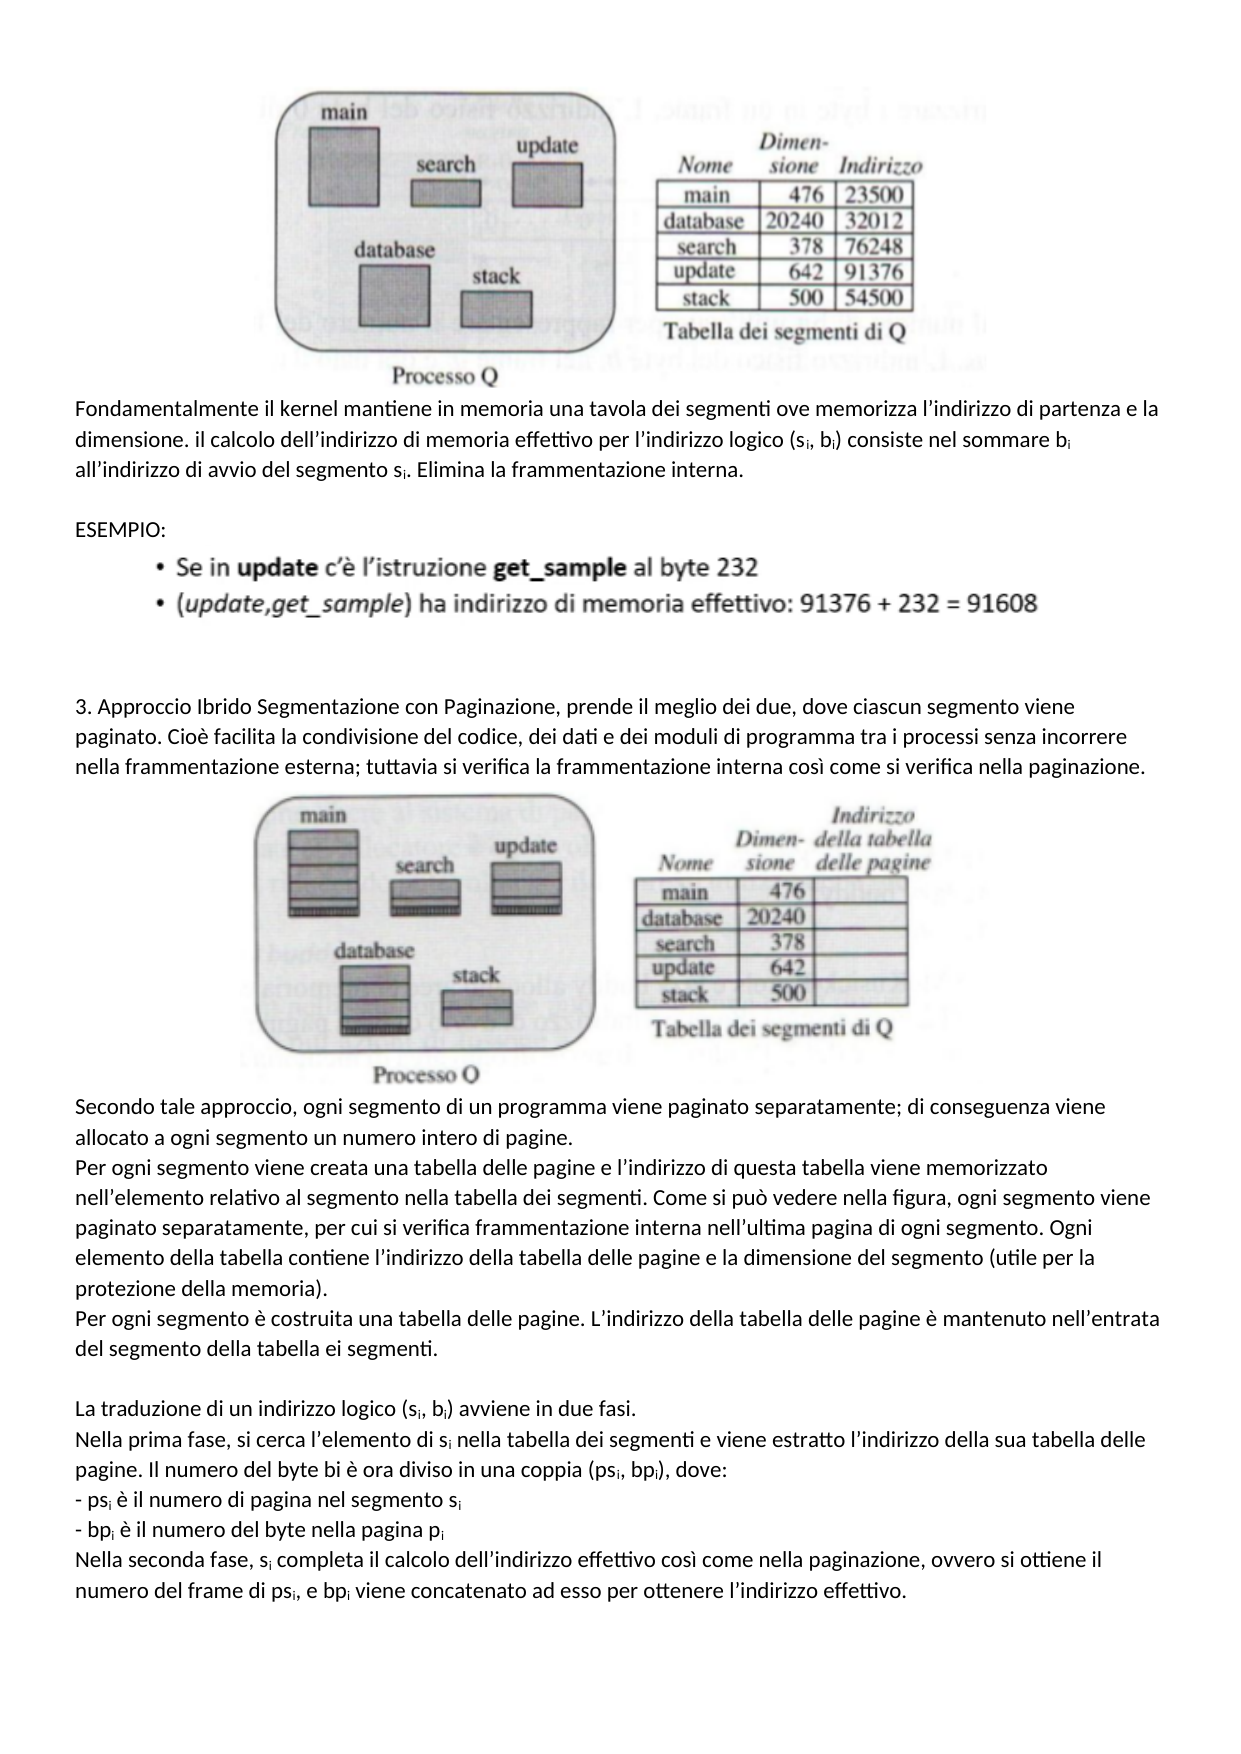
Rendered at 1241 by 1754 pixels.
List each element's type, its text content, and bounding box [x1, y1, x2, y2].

text Per ogni segmento viene creata una tabella delle pagine e l’indirizzo di questa tabella viene memorizzato nell’elemento relativo al segmento nella tabella dei segmenti. Come si può vedere nella figura, ogni segmento viene paginato separatamente, per cui si verifica frammentazione interna nell’ultima pagina di ogni segmento. Ogni elemento della tabella contiene l’indirizzo della tabella delle pagine e la dimensione del segmento (utile per la protezione della memoria). [75, 1153, 1165, 1302]
text Nella seconda fase, si completa il calcolo dell’indirizzo effettivo così come nella paginazione, ovvero si ottiene il numero del frame di psi, e bpi viene concatenato ad esso per ottenere l’indirizzo effettivo. [75, 1546, 1165, 1604]
text - bpi è il numero del byte nella pagina pi [75, 1515, 1165, 1543]
text Per ogni segmento è costruita una tabella delle pagine. L’indirizzo della tabella delle pagine è mantenuto nell’entrata del segmento della tabella ei segmenti. [75, 1304, 1165, 1362]
text 3. Approccio Ibrido Segmentazione con Paginazione, prende il meglio dei due, dove ciascun segmento viene paginato. Cioè facilita la condivisione del codice, dei dati e dei moduli di programma tra i processi senza incorrere nella frammentazione esterna; tuttavia si verifica la frammentazione interna così come si verifica nella paginazione. [75, 692, 1165, 780]
text Nella prima fase, si cerca l’elemento di si nella tabella dei segmenti e viene estratto l’indirizzo della sua tabella delle pagine. Il numero del byte bi è ora diviso in una coppia (psi, bpi), dove: [75, 1425, 1165, 1483]
text Fondamentalmente il kernel mantiene in memoria una tavola dei segmenti ove memorizza l’indirizzo di partenza e la dimensione. il calcolo dell’indirizzo di memoria effettivo per l’indirizzo logico (si, bi) consiste nel sommare bi all’indirizzo di avvio del segmento si. Elimina la frammentazione interna. [75, 394, 1165, 483]
text La traduzione di un indirizzo logico (si, bi) avviene in due fasi. [75, 1394, 1165, 1423]
picture [253, 75, 987, 393]
picture [239, 782, 1001, 1091]
text ESEMPIO: [75, 515, 1165, 543]
text Secondo tale approccio, ogni segmento di un programma viene paginato separatamente; di conseguenza viene allocato a ogni segmento un numero intero di pagine. [75, 1092, 1165, 1151]
text - psi è il numero di pagina nel segmento si [75, 1485, 1165, 1513]
picture [131, 545, 1049, 630]
